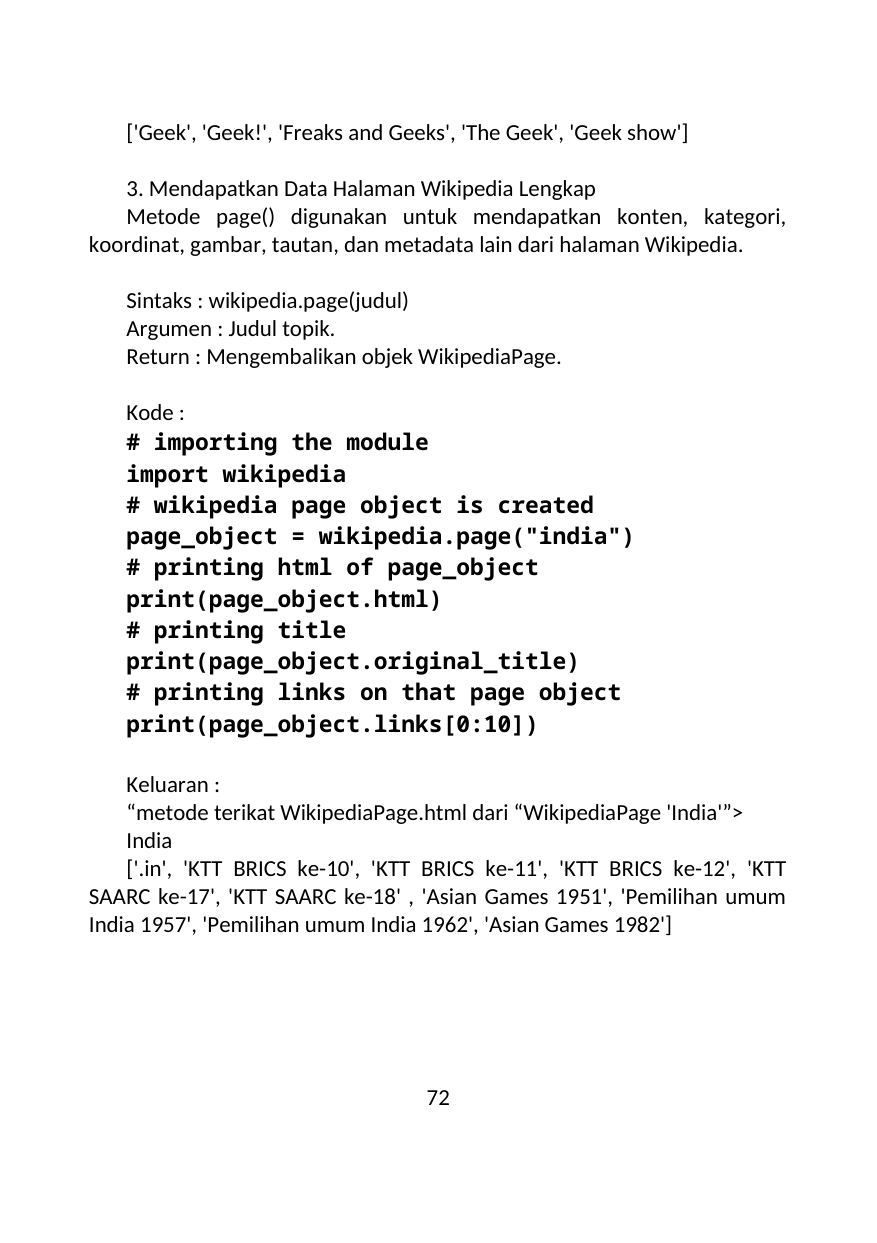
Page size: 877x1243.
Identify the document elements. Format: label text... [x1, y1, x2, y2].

text print(page_object.links[0:10]) [89, 708, 787, 739]
text # printing title [89, 614, 787, 645]
text print(page_object.html) [89, 583, 787, 614]
text Return : Mengembalikan objek WikipediaPage. [89, 342, 787, 370]
text Metode page() digunakan untuk mendapatkan konten, kategori, koordinat, gambar, tautan, dan metadata lain dari halaman Wikipedia. [89, 202, 787, 258]
text Sintaks : wikipedia.page(judul) [89, 286, 787, 314]
text page_object = wikipedia.page("india") [89, 520, 787, 551]
text Kode : [89, 398, 787, 426]
text # printing html of page_object [89, 551, 787, 583]
text Argumen : Judul topik. [89, 314, 787, 342]
text # wikipedia page object is created [89, 489, 787, 520]
text # printing links on that page object [89, 676, 787, 708]
text India [89, 826, 787, 854]
text # importing the module [89, 426, 787, 458]
text 3. Mendapatkan Data Halaman Wikipedia Lengkap [89, 174, 787, 202]
text ['Geek', 'Geek!', 'Freaks and Geeks', 'The Geek', 'Geek show'] [89, 118, 787, 146]
text Keluaran : [89, 770, 787, 798]
text ['.in', 'KTT BRICS ke-10', 'KTT BRICS ke-11', 'KTT BRICS ke-12', 'KTT SAARC ke-17', 'KTT SAARC ke-18' , 'Asian Games 1951', 'Pemilihan umum India 1957', 'Pemilihan umum India 1962', 'Asian Games 1982'] [89, 854, 787, 938]
text “metode terikat WikipediaPage.html dari “WikipediaPage 'India'”> [89, 798, 787, 826]
text print(page_object.original_title) [89, 645, 787, 676]
text import wikipedia [89, 458, 787, 489]
